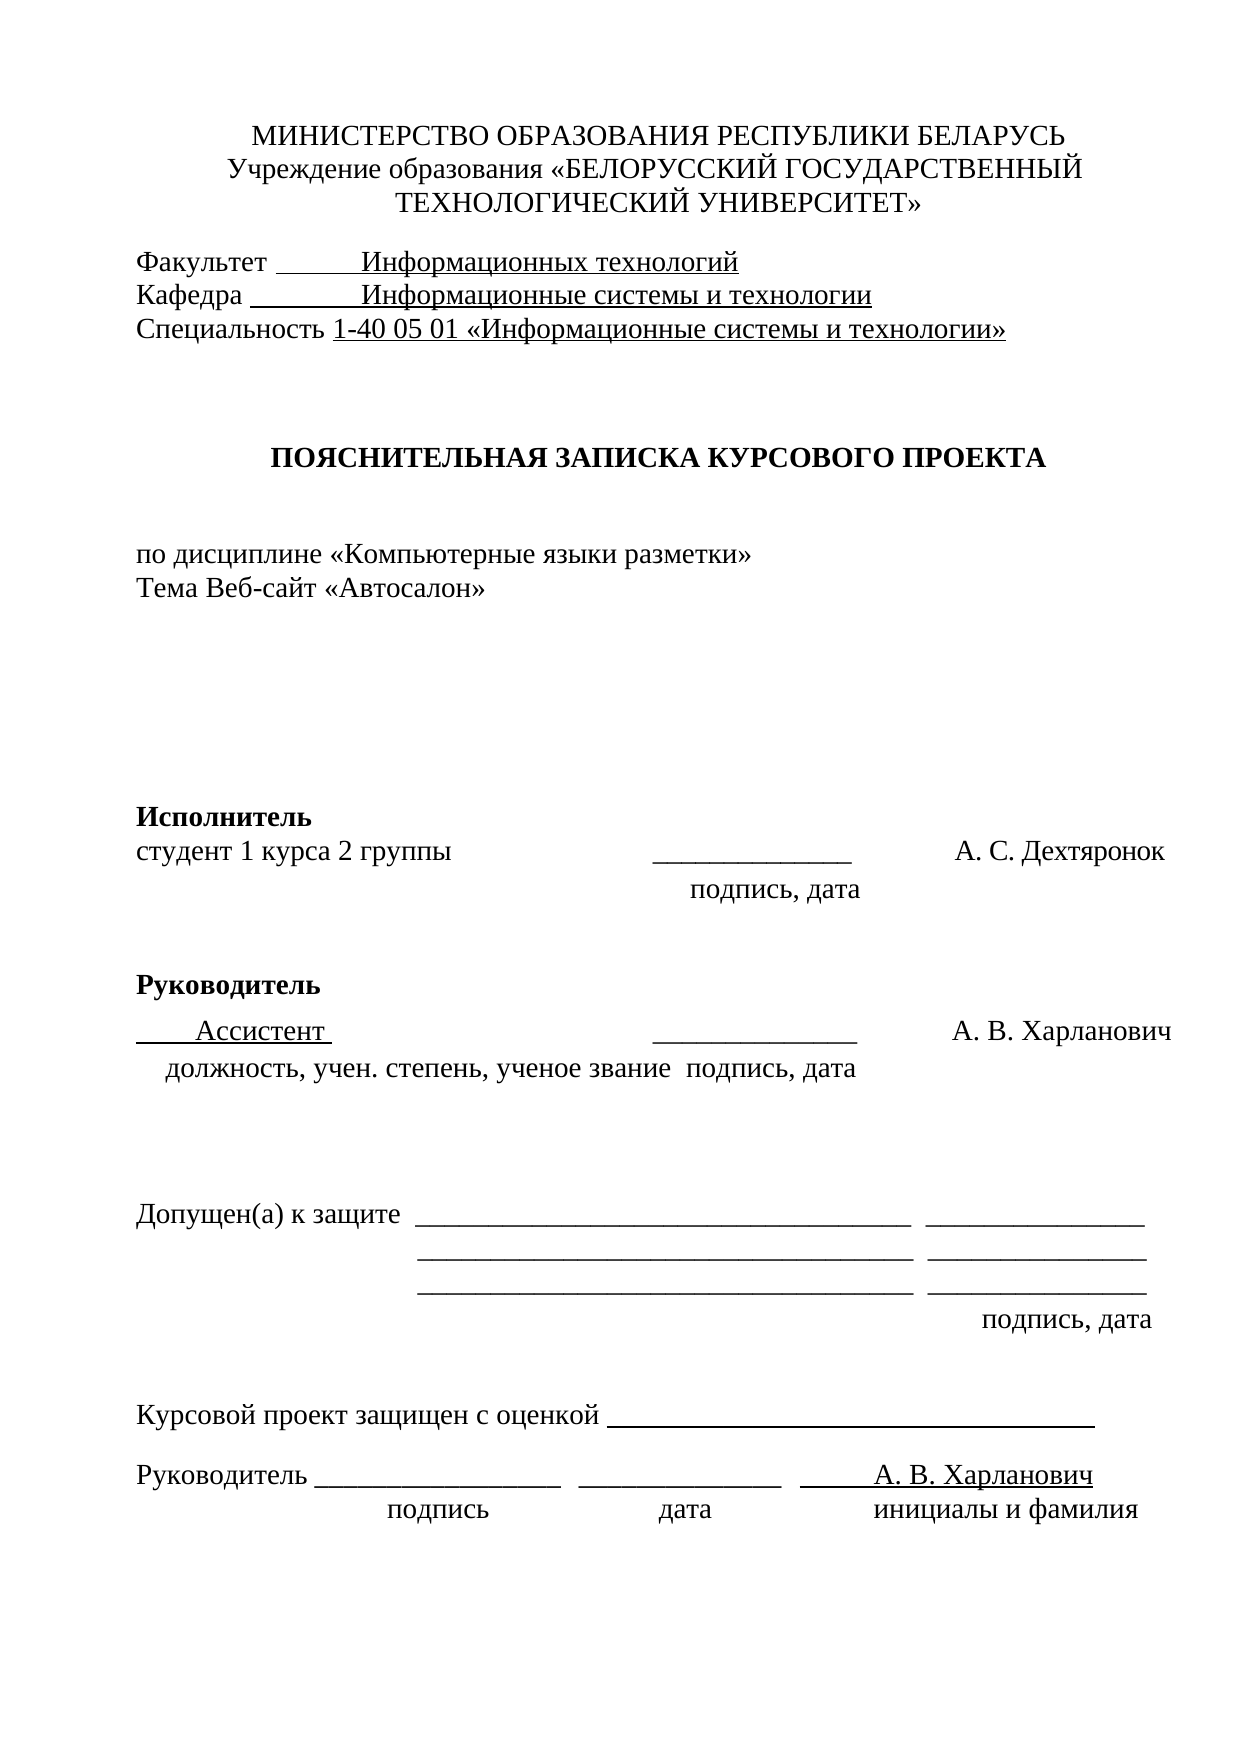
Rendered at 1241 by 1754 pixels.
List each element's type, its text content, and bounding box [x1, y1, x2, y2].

text Руководитель _________________ ______________ А. В. Харланович [136, 1456, 1181, 1492]
text ПОЯСНИТЕЛЬНАЯ ЗАПИСКА КУРСОВОГО ПРОЕКТА [136, 440, 1181, 474]
text Cпециальность 1-40 05 01 «Информационные системы и технологии» [136, 311, 1181, 344]
text по дисциплине «Компьютерные языки разметки» [136, 536, 1181, 570]
text __________________________________ _______________ [136, 1230, 1181, 1264]
text Кафедра Информационные системы и технологии [136, 277, 1181, 311]
text подпись, дата [136, 1301, 1181, 1335]
text Ассистент ______________ А. В. Харланович [136, 1013, 1181, 1046]
text Тема Веб-сайт «Автосалон» [136, 570, 1181, 603]
text подпись дата инициалы и фамилия [136, 1492, 1181, 1525]
text студент 1 курса 2 группы ______________ А. С. Дехтяронок [136, 833, 1181, 867]
text Курсовой проект защищен с оценкой [136, 1397, 1181, 1431]
text Факультет Информационных технологий [136, 244, 1181, 277]
text __________________________________ _______________ [136, 1264, 1181, 1297]
text должность, учен. степень, ученое звание подпись, дата [136, 1051, 1181, 1084]
text подпись, дата [136, 871, 1181, 904]
text Допущен(а) к защите __________________________________ _______________ [136, 1197, 1181, 1230]
text МИНИСТЕРСТВО ОБРАЗОВАНИЯ РЕСПУБЛИКИ БЕЛАРУСЬ Учреждение образования «БЕЛОРУССКИЙ ГОСУДАРСТВЕННЫЙ ТЕХНОЛОГИЧЕСКИЙ УНИВЕРСИТЕТ» [136, 118, 1181, 219]
text Руководитель [136, 967, 1181, 1000]
text Исполнитель [136, 799, 1181, 833]
